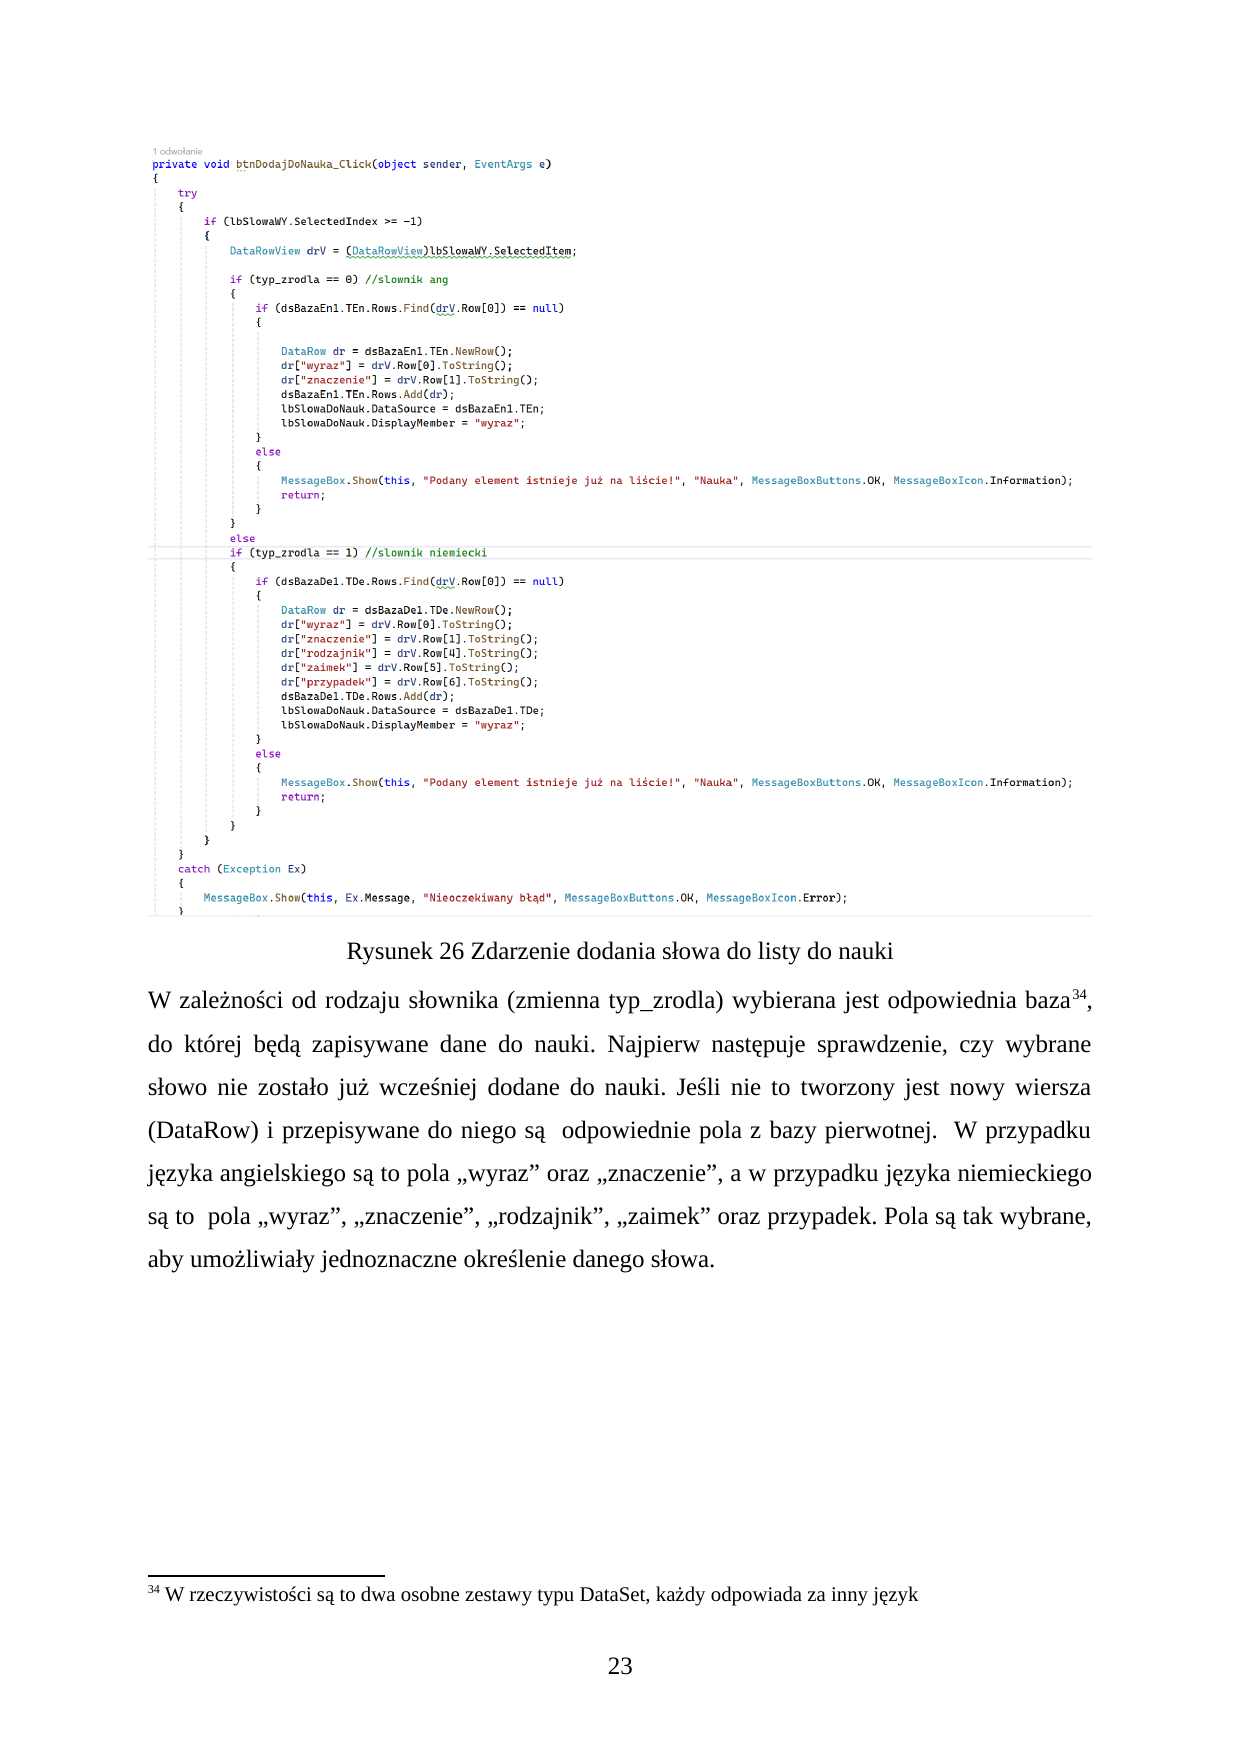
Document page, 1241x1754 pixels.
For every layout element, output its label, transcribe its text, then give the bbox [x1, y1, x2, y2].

text W zależności od rodzaju słownika (zmienna typ_zrodla) wybierana jest odpowiednia baza, do której będą zapisywane dane do nauki. Najpierw następuje sprawdzenie, czy wybrane słowo nie zostało już wcześniej dodane do nauki. Jeśli nie to tworzony jest nowy wiersza (DataRow) i przepisywane do niego są odpowiednie pola z bazy pierwotnej. W przypadku języka angielskiego są to pola „wyraz” oraz „znaczenie”, a w przypadku języka niemieckiego są to pola „wyraz”, „znaczenie”, „rodzajnik”, „zaimek” oraz przypadek. Pola są tak wybrane, aby umożliwiały jednoznaczne określenie danego słowa. [148, 986, 1093, 1273]
picture [147, 147, 1093, 917]
